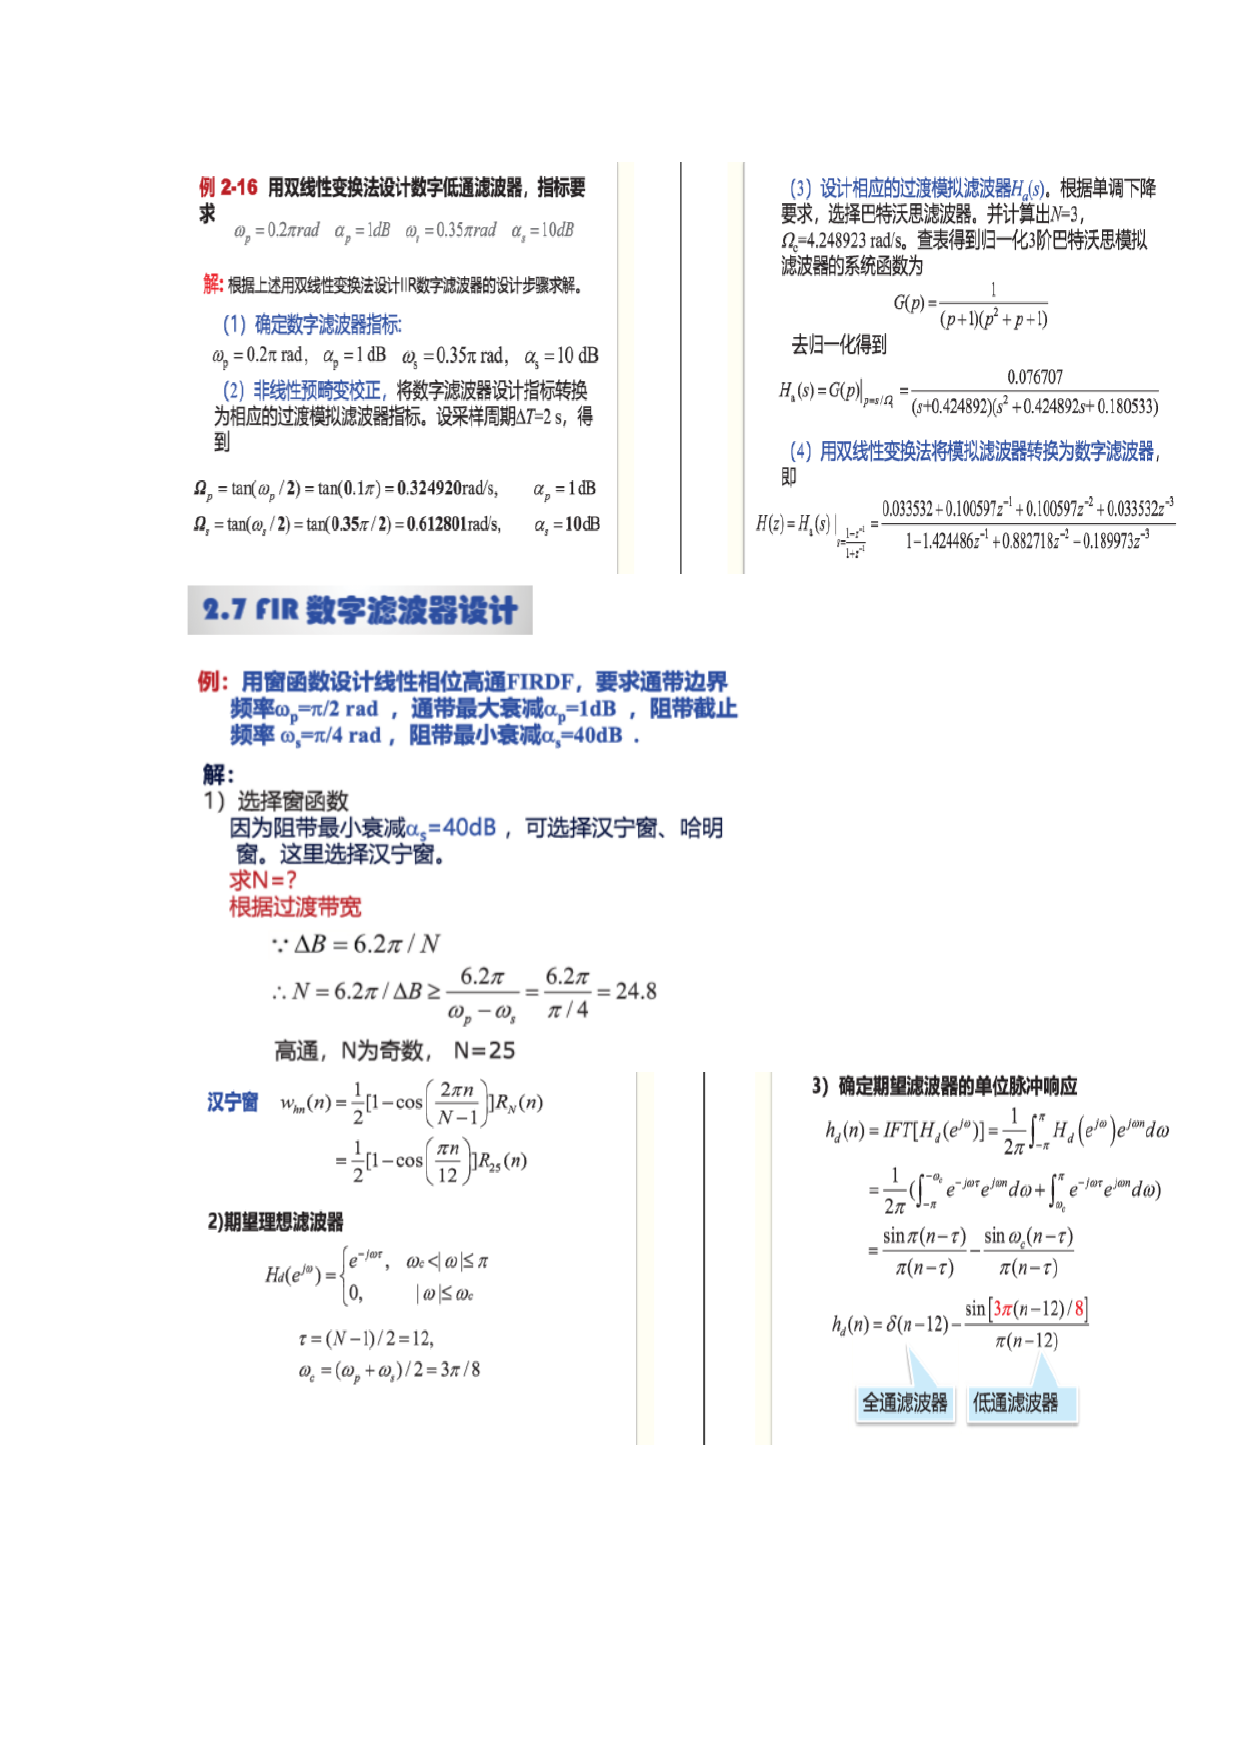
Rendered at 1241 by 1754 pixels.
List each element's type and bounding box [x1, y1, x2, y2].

picture [188, 586, 532, 634]
picture [187, 162, 1185, 574]
picture [187, 649, 1206, 1445]
